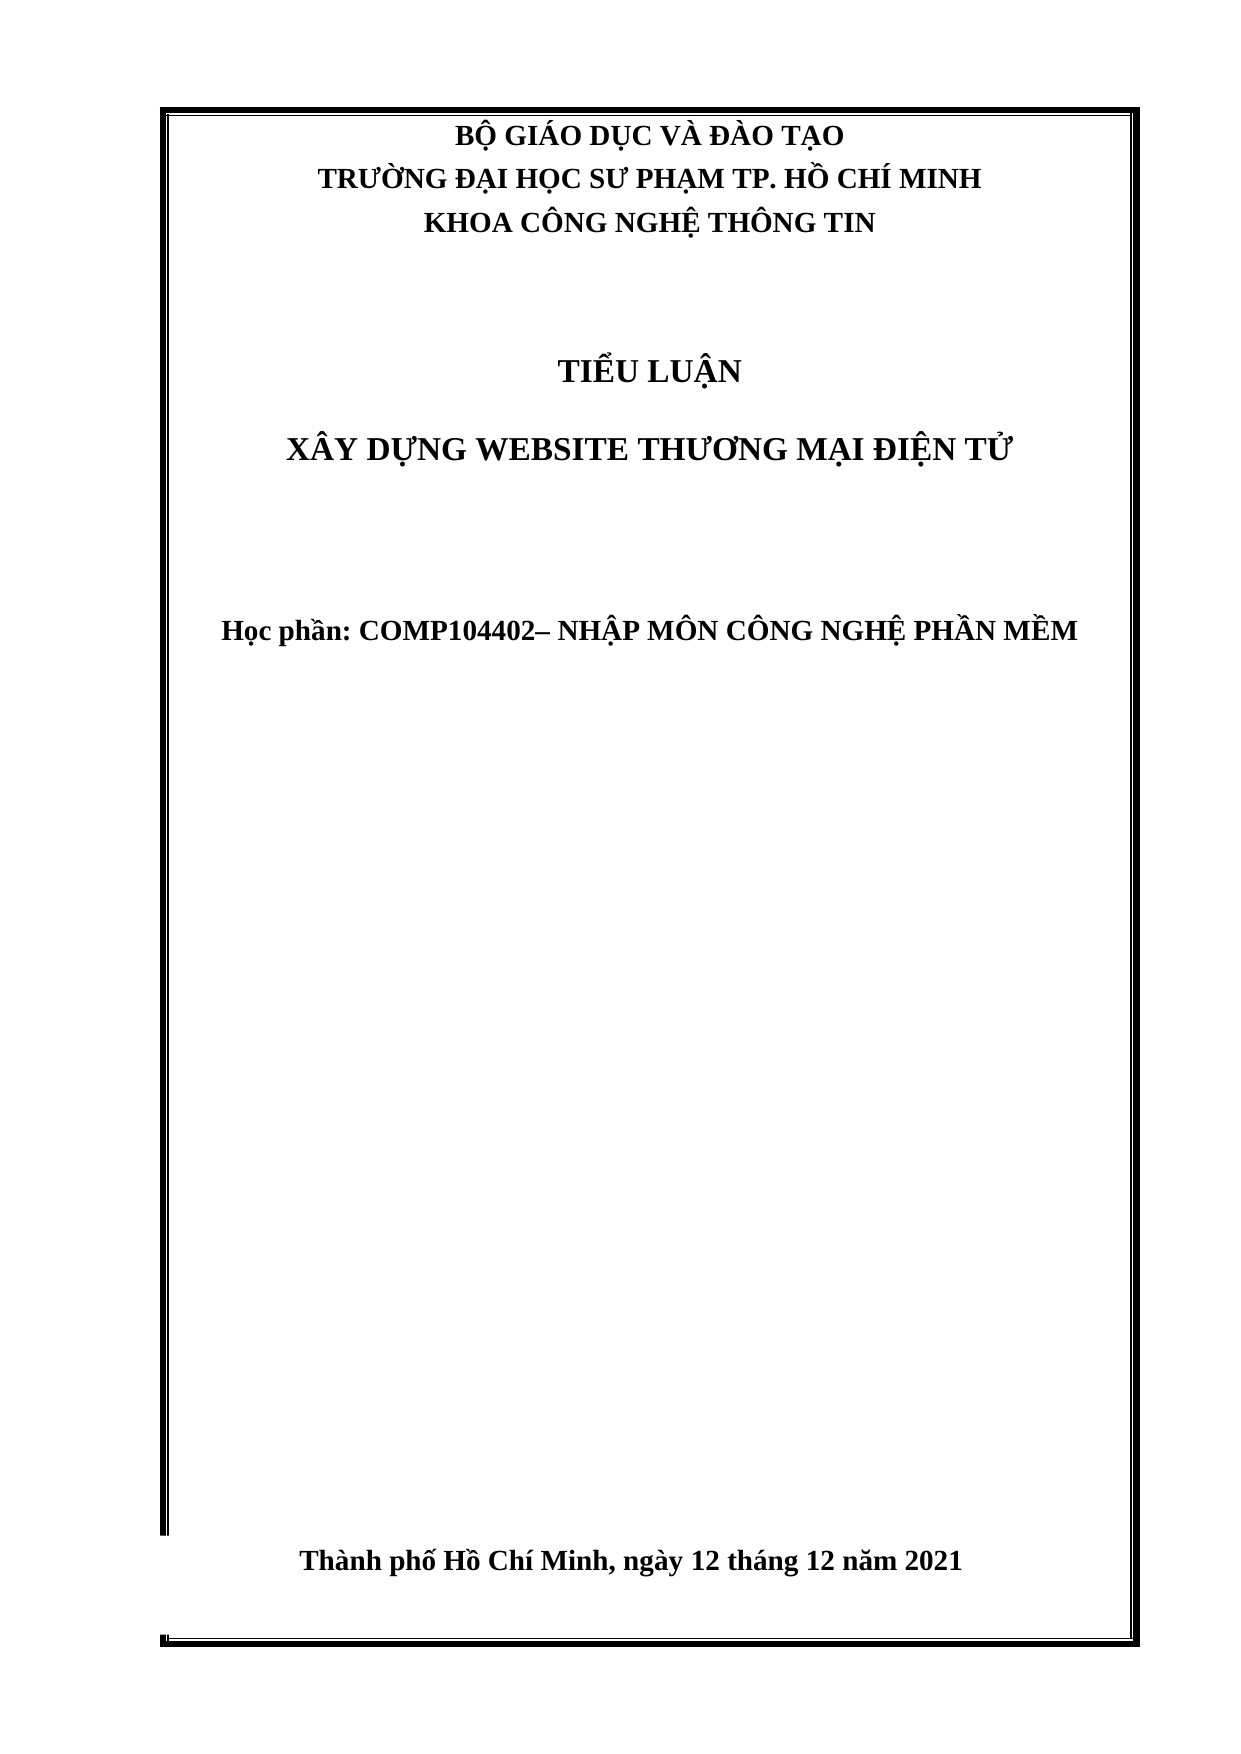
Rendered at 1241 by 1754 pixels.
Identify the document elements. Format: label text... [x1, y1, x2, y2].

text XÂY DỰNG WEBSITE THƯƠNG MẠI ĐIỆN TỬ [177, 429, 1122, 468]
text Học phần: COMP104402– NHẬP MÔN CÔNG NGHỆ PHẦN MỀM [177, 613, 1122, 647]
text BỘ GIÁO DỤC VÀ ĐÀO TẠO [177, 118, 1122, 152]
text TRƯỜNG ĐẠI HỌC SƯ PHẠM TP. HỒ CHÍ MINH [177, 162, 1122, 195]
text TIỂU LUẬN [177, 351, 1122, 390]
text KHOA CÔNG NGHỆ THÔNG TIN [177, 205, 1122, 239]
